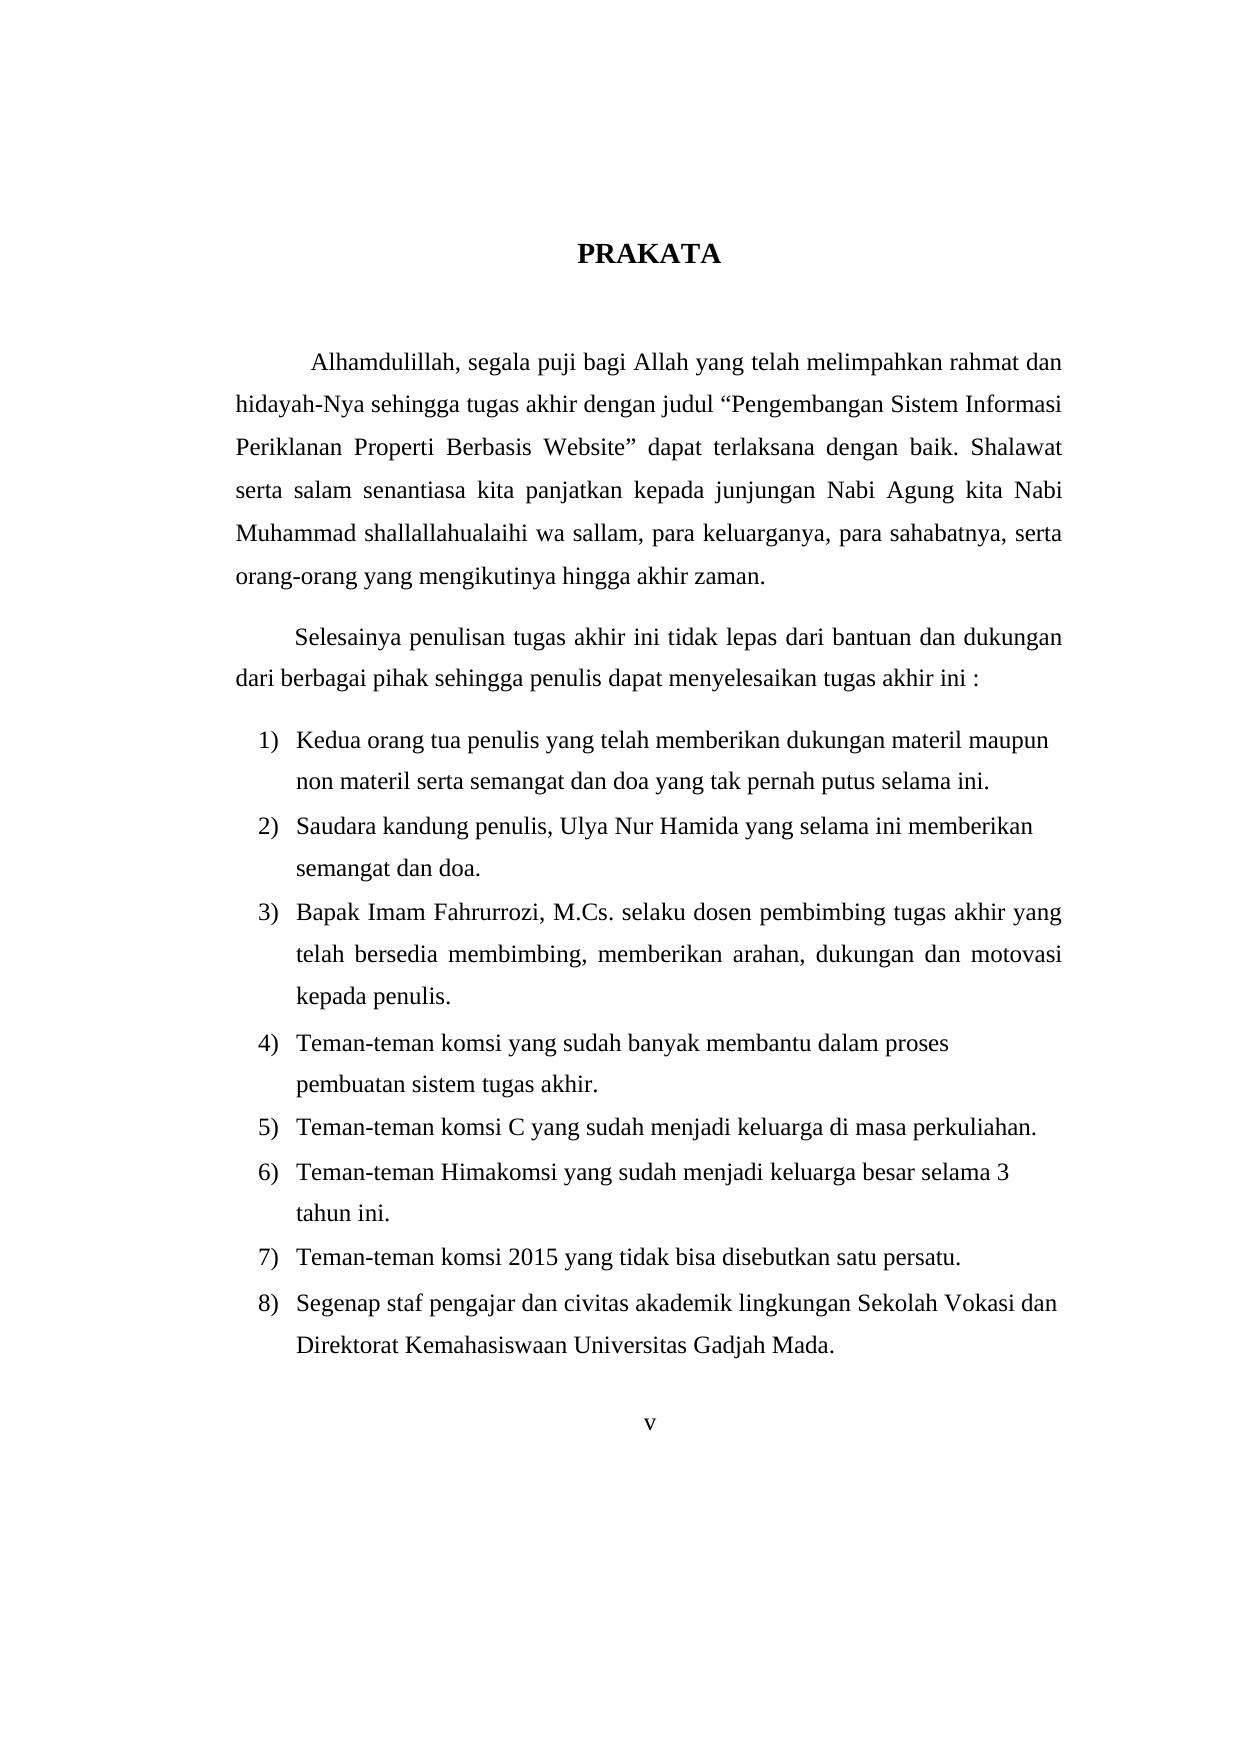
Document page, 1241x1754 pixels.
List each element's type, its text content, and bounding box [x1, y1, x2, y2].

list Saudara kandung penulis, Ulya Nur Hamida yang selama ini memberikan semangat dan doa. [258, 811, 1063, 881]
list Bapak Imam Fahrurrozi, M.Cs. selaku dosen pembimbing tugas akhir yang telah bersedia membimbing, memberikan arahan, dukungan dan motovasi kepada penulis. [258, 897, 1063, 1010]
text v [644, 1407, 1090, 1436]
text PRAKATA [577, 236, 1090, 269]
list Teman-teman Himakomsi yang sudah menjadi keluarga besar selama 3 tahun ini. [258, 1157, 1063, 1227]
list Kedua orang tua penulis yang telah memberikan dukungan materil maupun non materil serta semangat dan doa yang tak pernah putus selama ini. [258, 725, 1063, 795]
text Alhamdulillah, segala puji bagi Allah yang telah melimpahkan rahmat dan hidayah-Nya sehingga tugas akhir dengan judul “Pengembangan Sistem Informasi Periklanan Properti Berbasis Website” dapat terlaksana dengan baik. Shalawat serta salam senantiasa kita panjatkan kepada junjungan Nabi Agung kita Nabi Muhammad shallallahualaihi wa sallam, para keluarganya, para sahabatnya, serta orang-orang yang mengikutinya hingga akhir zaman. [235, 347, 1063, 589]
text Selesainya penulisan tugas akhir ini tidak lepas dari bantuan dan dukungan dari berbagai pihak sehingga penulis dapat menyelesaikan tugas akhir ini : [235, 622, 1063, 692]
list Teman-teman komsi C yang sudah menjadi keluarga di masa perkuliahan. [258, 1112, 1090, 1141]
list Teman-teman komsi yang sudah banyak membantu dalam proses pembuatan sistem tugas akhir. [258, 1028, 1063, 1098]
list Segenap staf pengajar dan civitas akademik lingkungan Sekolah Vokasi dan Direktorat Kemahasiswaan Universitas Gadjah Mada. [258, 1288, 1063, 1359]
list Teman-teman komsi 2015 yang tidak bisa disebutkan satu persatu. [258, 1242, 1090, 1270]
